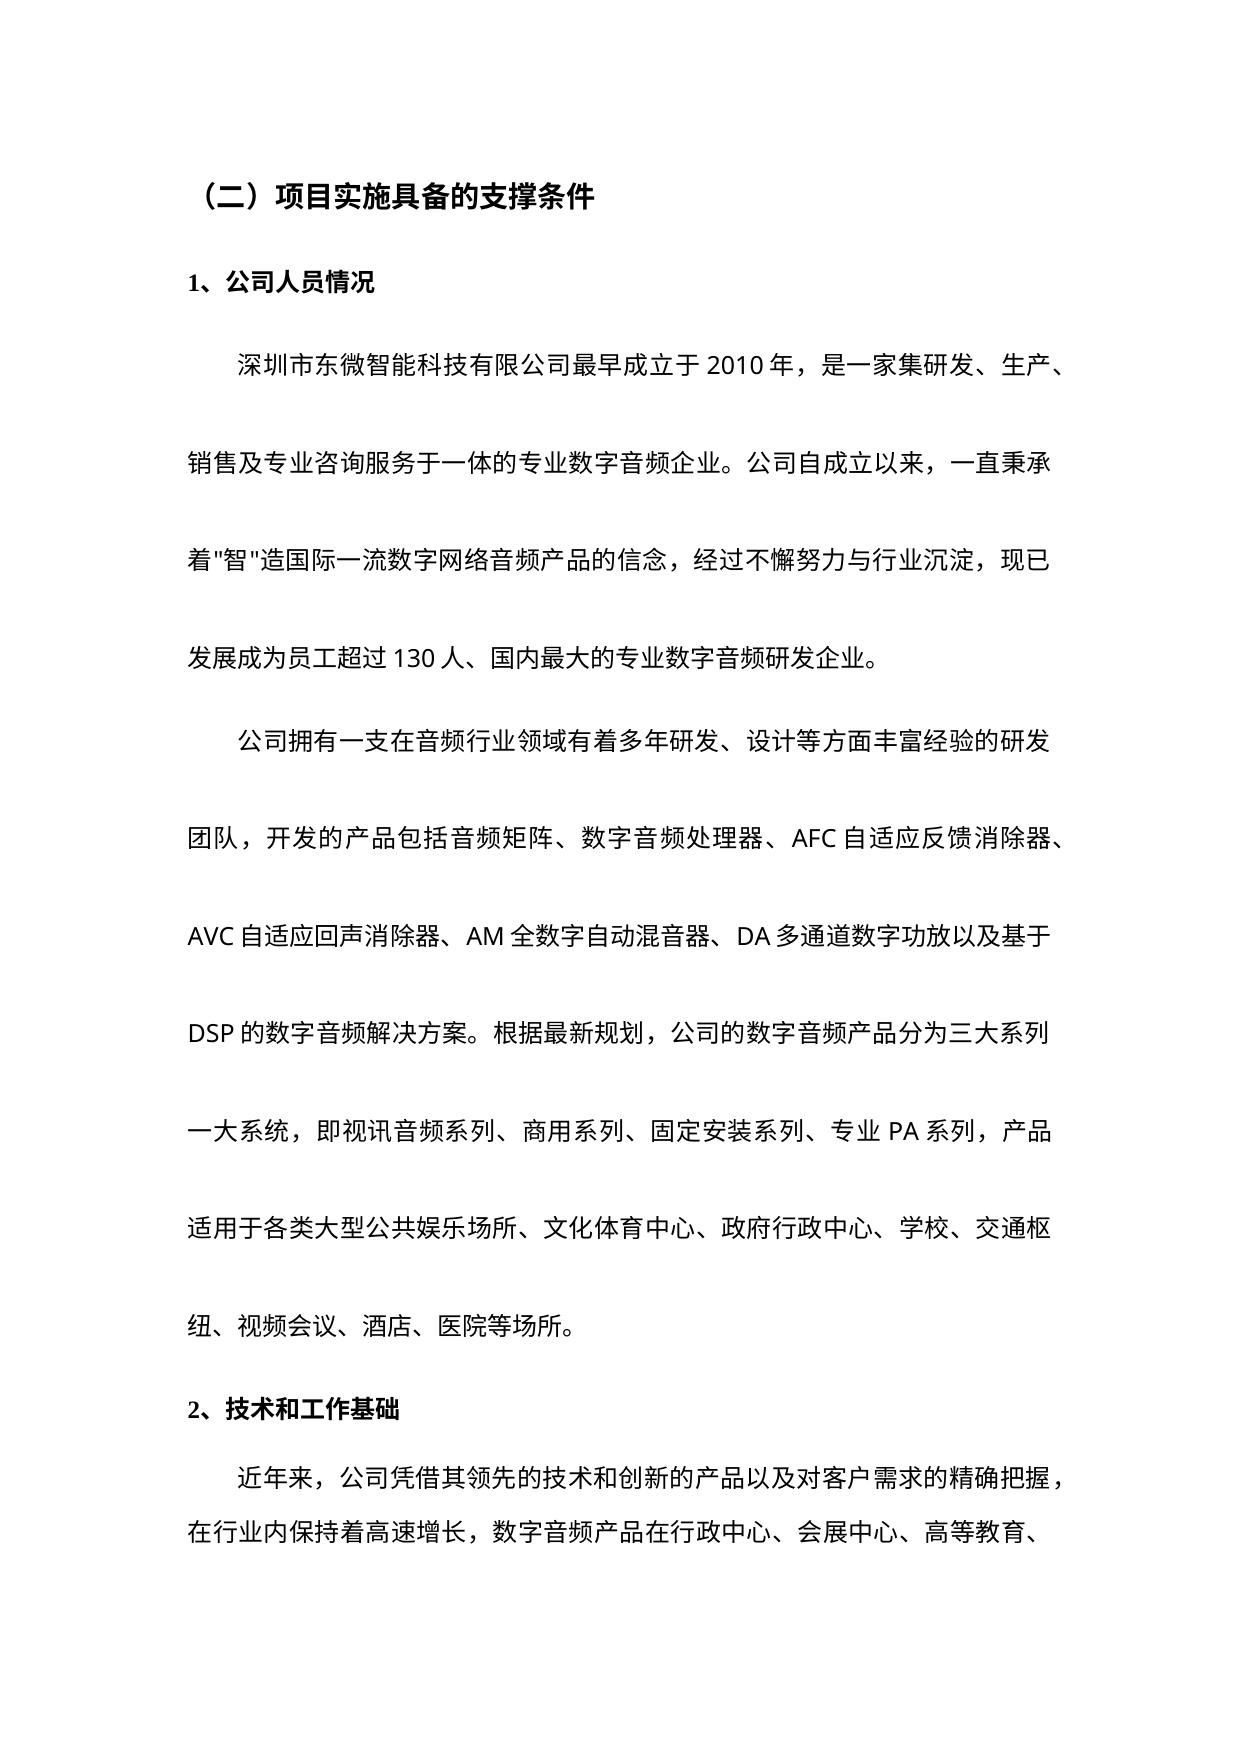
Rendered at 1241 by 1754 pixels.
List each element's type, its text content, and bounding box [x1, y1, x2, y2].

text 公司拥有一支在音频行业领域有着多年研发、设计等方面丰富经验的研发团队，开发的产品包括音频矩阵、数字音频处理器、AFC自适应反馈消除器、AVC自适应回声消除器、AM全数字自动混音器、DA多通道数字功放以及基于DSP的数字音频解决方案。根据最新规划，公司的数字音频产品分为三大系列一大系统，即视讯音频系列、商用系列、固定安装系列、专业PA系列，产品适用于各类大型公共娱乐场所、文化体育中心、政府行政中心、学校、交通枢纽、视频会议、酒店、医院等场所。 [187, 707, 1053, 1357]
subtitle （二）项目实施具备的支撑条件 [187, 162, 1053, 227]
subtitle 2、技术和工作基础 [187, 1375, 1053, 1440]
subtitle 1、公司人员情况 [187, 248, 1053, 313]
text 深圳市东微智能科技有限公司最早成立于2010年，是一家集研发、生产、销售及专业咨询服务于一体的专业数字音频企业。公司自成立以来，一直秉承着"智"造国际一流数字网络音频产品的信念，经过不懈努力与行业沉淀，现已发展成为员工超过130人、国内最大的专业数字音频研发企业。 [187, 331, 1053, 689]
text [187, 1458, 1053, 1549]
